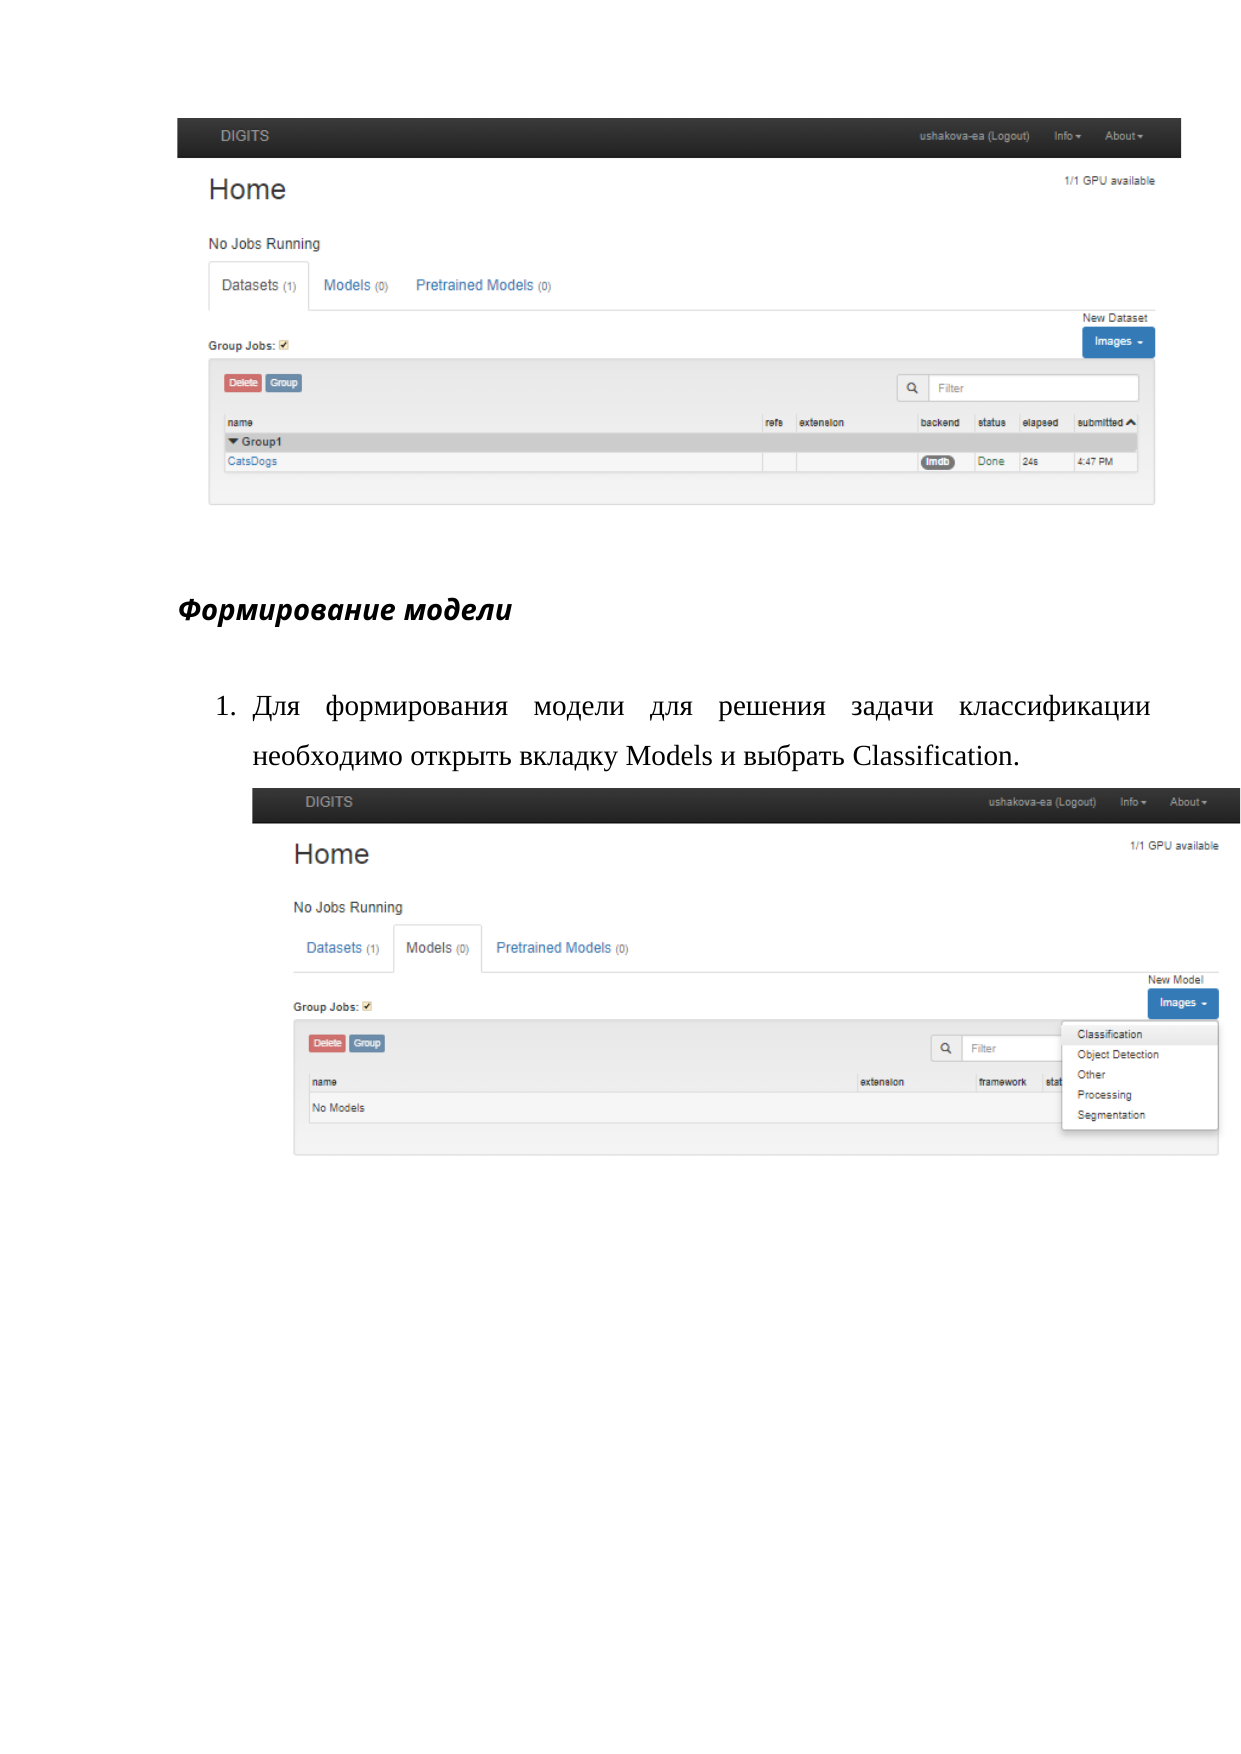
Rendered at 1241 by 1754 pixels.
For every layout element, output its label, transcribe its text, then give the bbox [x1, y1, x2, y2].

picture [177, 118, 1182, 521]
list Для формирования модели для решения задачи классификации необходимо открыть вкладку Models и выбрать Classification. [215, 688, 1152, 772]
picture [252, 788, 1241, 1177]
subtitle Формирование модели [177, 589, 1152, 629]
